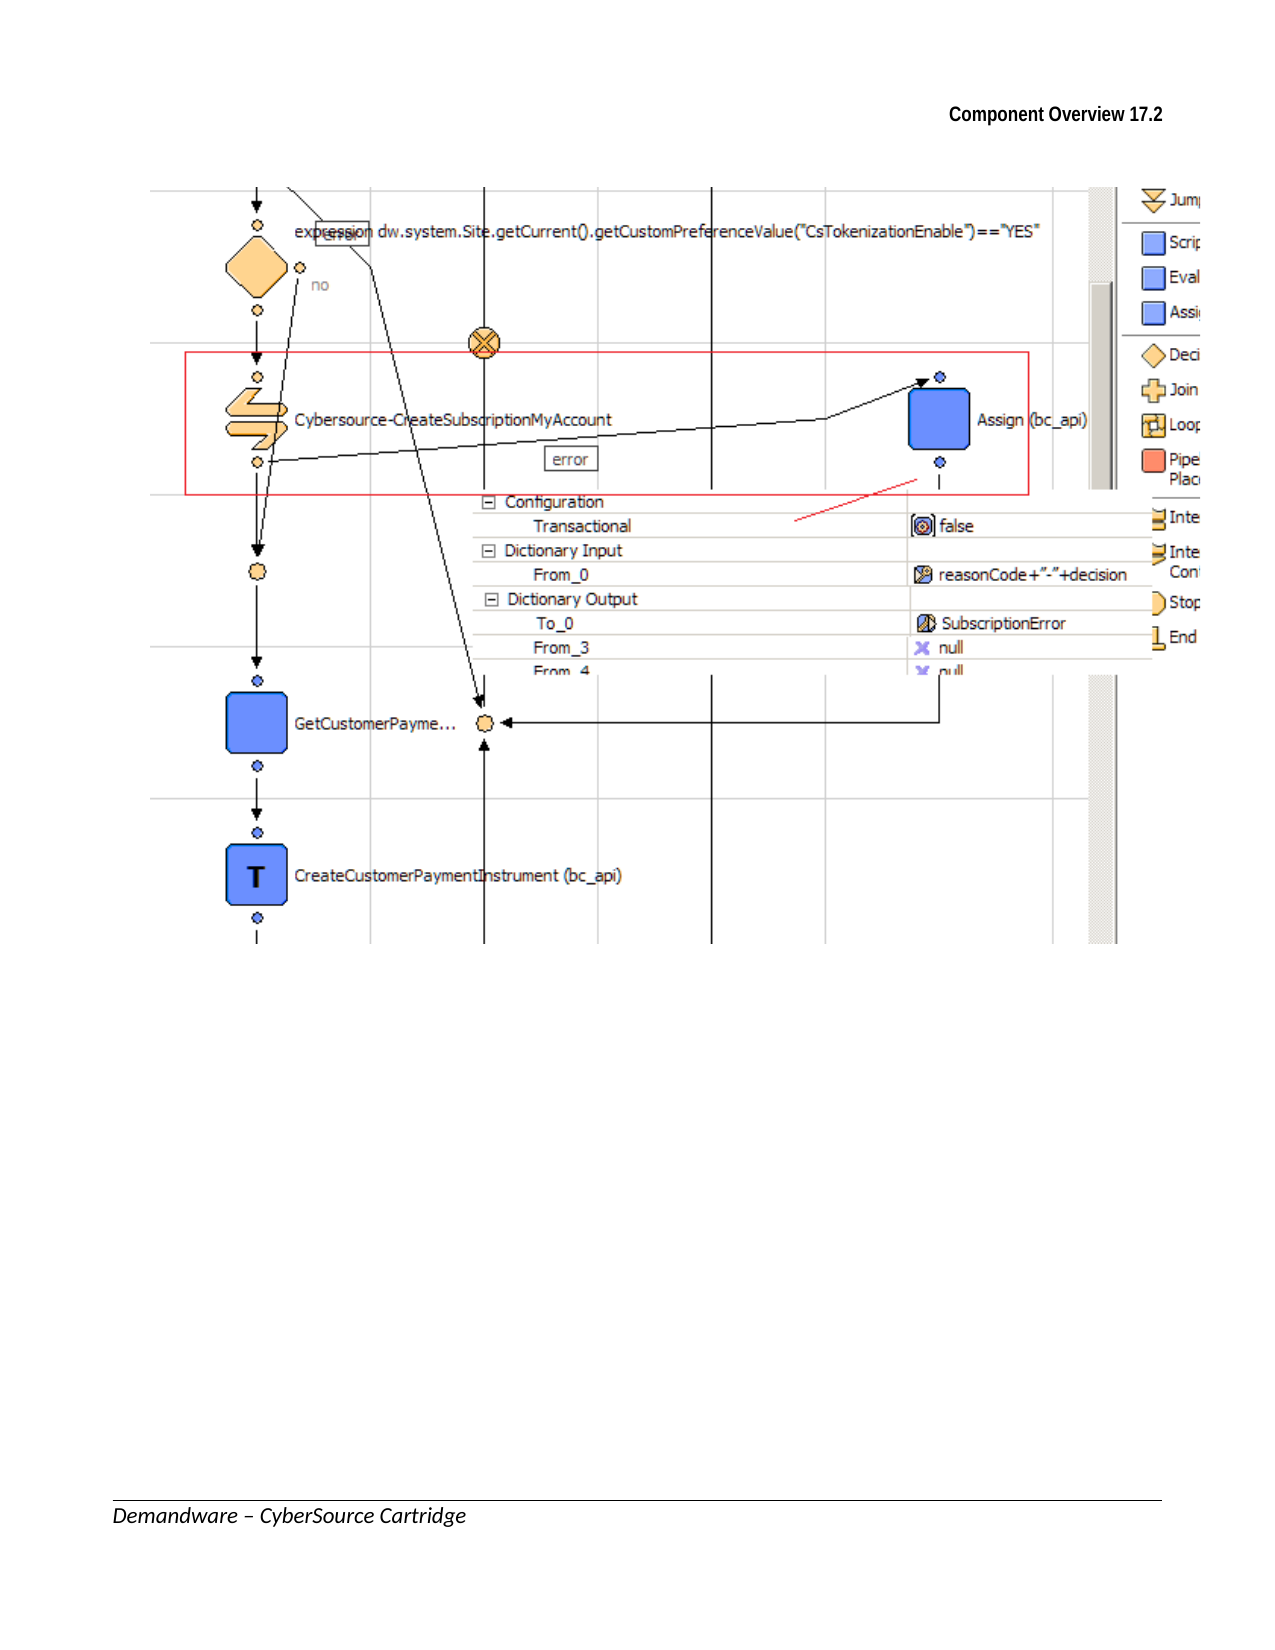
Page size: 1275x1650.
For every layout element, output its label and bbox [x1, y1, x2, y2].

picture [150, 187, 1200, 944]
